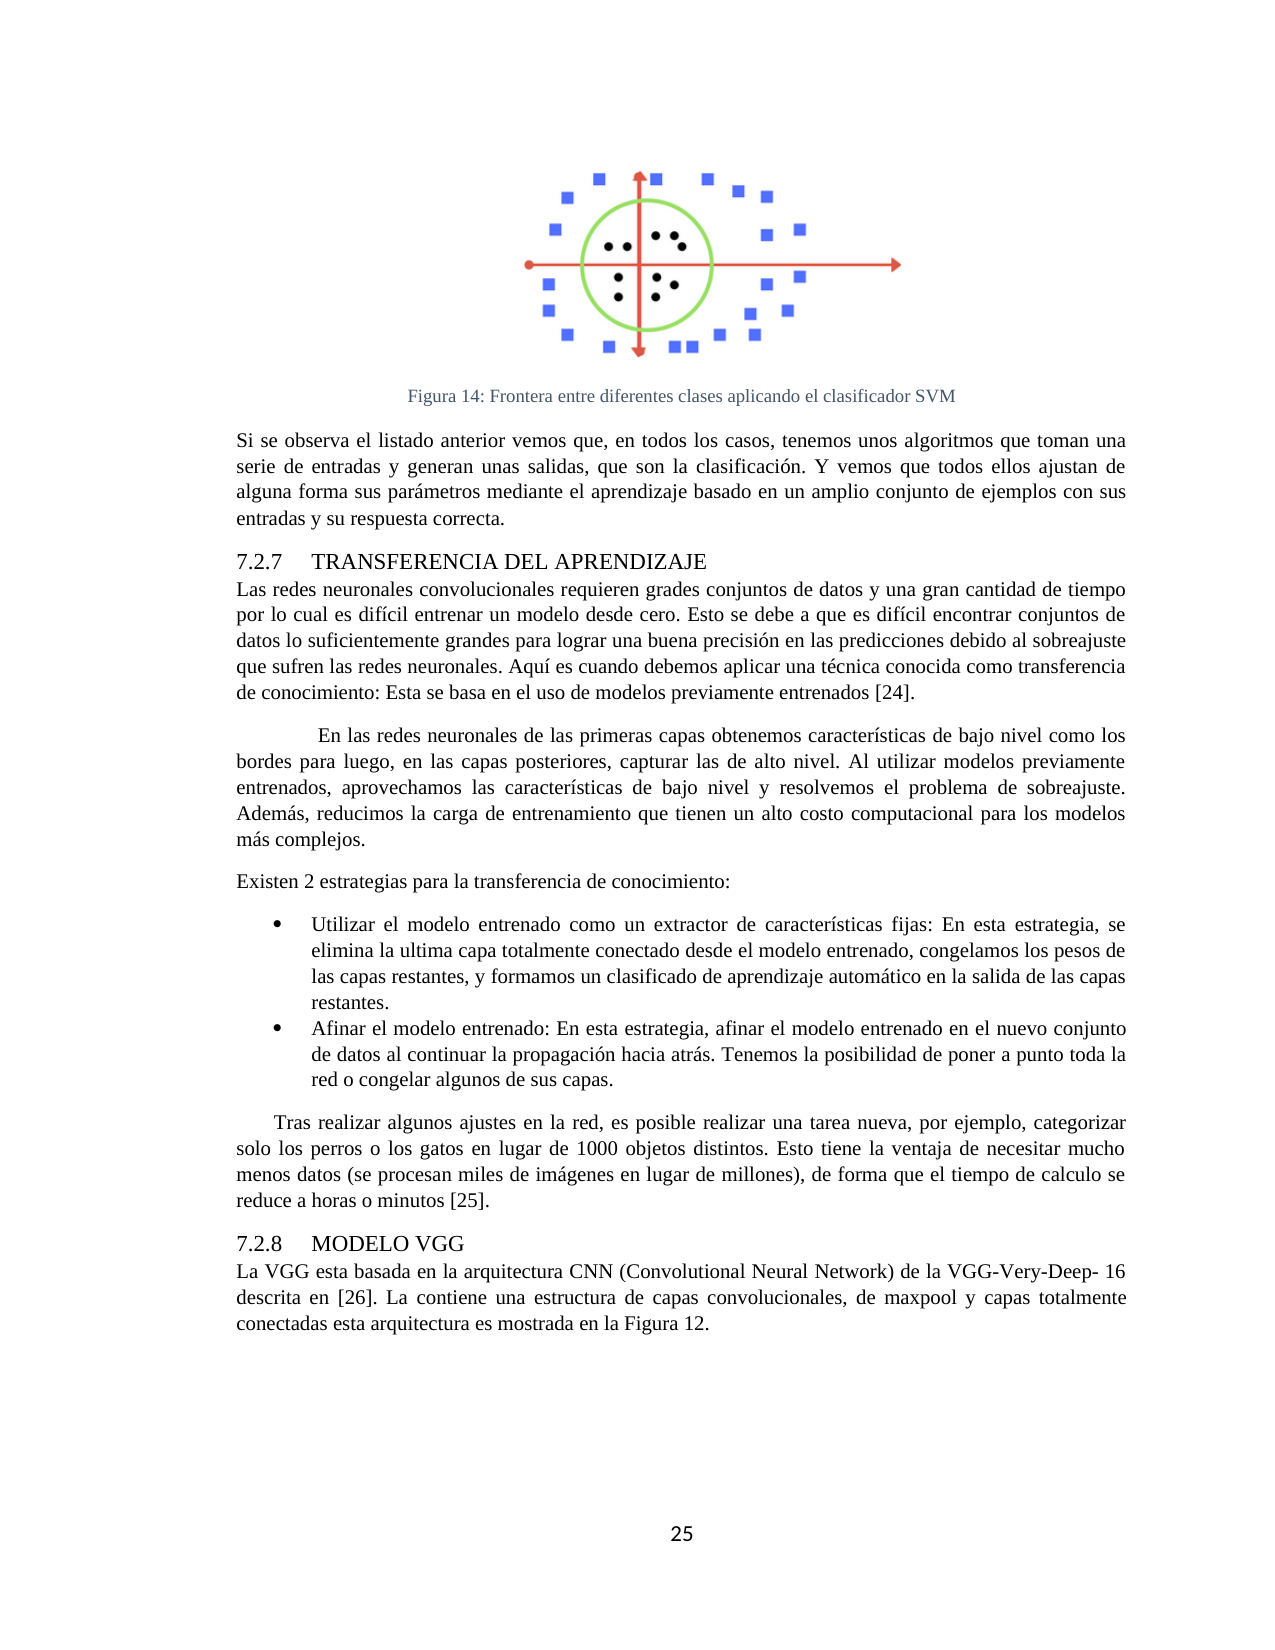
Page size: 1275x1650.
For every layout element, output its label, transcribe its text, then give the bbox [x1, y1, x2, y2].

text Las redes neuronales convolucionales requieren grades conjuntos de datos y una gran cantidad de tiempo por lo cual es difícil entrenar un modelo desde cero. Esto se debe a que es difícil encontrar conjuntos de datos lo suficientemente grandes para lograr una buena precisión en las predicciones debido al sobreajuste que sufren las redes neuronales. Aquí es cuando debemos aplicar una técnica conocida como transferencia de conocimiento: Esta se basa en el uso de modelos previamente entrenados. [236, 576, 1127, 704]
text Existen 2 estrategias para la transferencia de conocimiento: [236, 869, 1127, 893]
text La VGG esta basada en la arquitectura CNN (Convolutional Neural Network) de la VGG-Very-Deep- 16 descrita en . La contiene una estructura de capas convolucionales, de maxpool y capas totalmente conectadas esta arquitectura es mostrada en la Figura 12. [236, 1259, 1127, 1335]
text Si se observa el listado anterior vemos que, en todos los casos, tenemos unos algoritmos que toman una serie de entradas y generan unas salidas, que son la clasificación. Y vemos que todos ellos ajustan de alguna forma sus parámetros mediante el aprendizaje basado en un amplio conjunto de ejemplos con sus entradas y su respuesta correcta. [236, 428, 1127, 529]
text Figura 14: Frontera entre diferentes clases aplicando el clasificador SVM [236, 385, 1127, 407]
text Tras realizar algunos ajustes en la red, es posible realizar una tarea nueva, por ejemplo, categorizar solo los perros o los gatos en lugar de 1000 objetos distintos. Esto tiene la ventaja de necesitar mucho menos datos (se procesan miles de imágenes en lugar de millones), de forma que el tiempo de calculo se reduce a horas o minutos . [236, 1110, 1127, 1212]
list Utilizar el modelo entrenado como un extractor de características fijas: En esta estrategia, se elimina la ultima capa totalmente conectado desde el modelo entrenado, congelamos los pesos de las capas restantes, y formamos un clasificado de aprendizaje automático en la salida de las capas restantes. [274, 912, 1127, 1014]
picture [506, 147, 932, 367]
list Afinar el modelo entrenado: En esta estrategia, afinar el modelo entrenado en el nuevo conjunto de datos al continuar la propagación hacia atrás. Tenemos la posibilidad de poner a punto toda la red o congelar algunos de sus capas. [274, 1016, 1127, 1091]
subtitle TRANSFERENCIA DEL APRENDIZAJE [236, 548, 1127, 574]
subtitle MODELO VGG [236, 1230, 1127, 1257]
text En las redes neuronales de las primeras capas obtenemos características de bajo nivel como los bordes para luego, en las capas posteriores, capturar las de alto nivel. Al utilizar modelos previamente entrenados, aprovechamos las características de bajo nivel y resolvemos el problema de sobreajuste. Además, reducimos la carga de entrenamiento que tienen un alto costo computacional para los modelos más complejos. [236, 723, 1127, 851]
